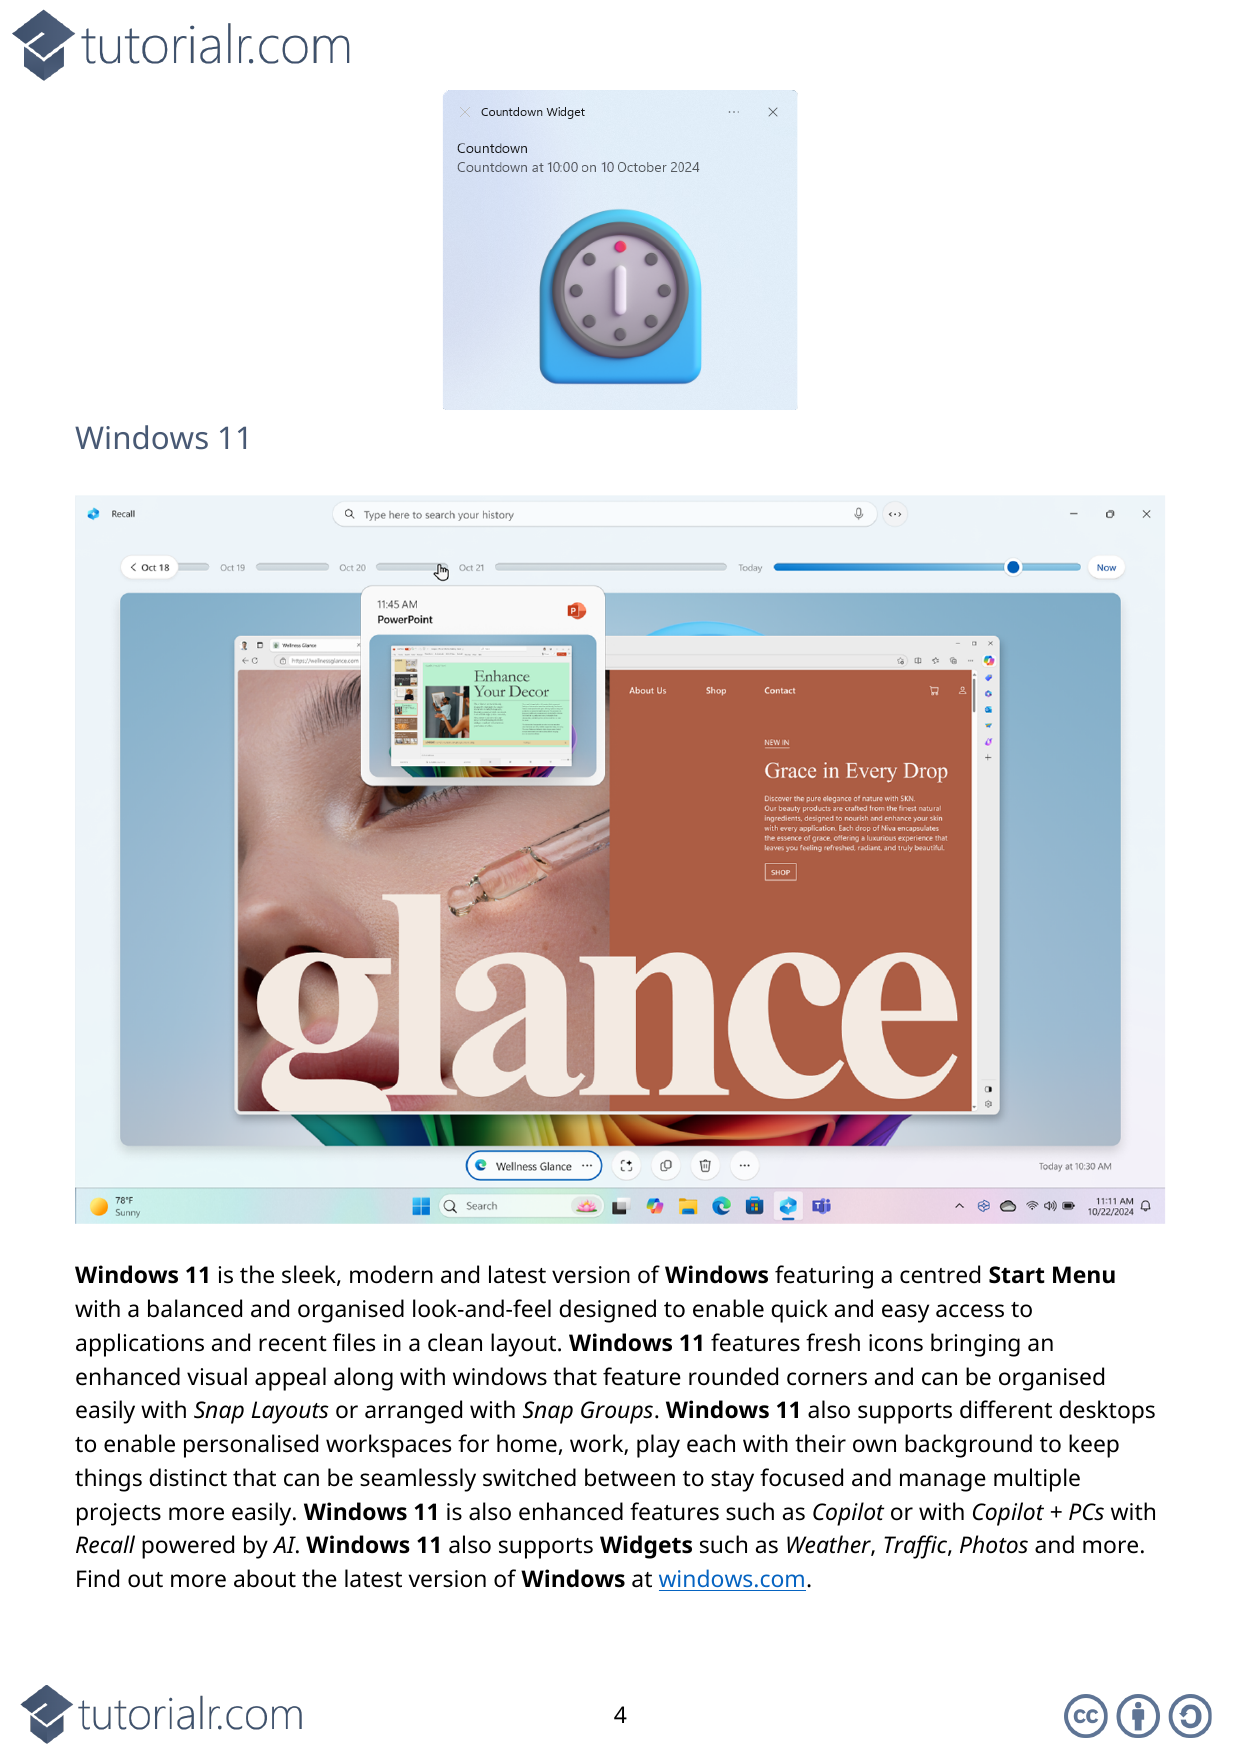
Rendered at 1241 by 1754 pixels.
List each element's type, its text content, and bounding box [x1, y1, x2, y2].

picture [8, 9, 363, 81]
picture [1064, 1694, 1212, 1738]
subtitle Windows 11 [75, 416, 1165, 459]
picture [75, 495, 1166, 1224]
picture [17, 1685, 313, 1744]
text Windows 11 is the sleek, modern and latest version of Windows featuring a centred Start Menu with a balanced and organised look-and-feel designed to enable quick and easy access to applications and recent files in a clean layout. Windows 11 features fresh icons bringing an enhanced visual appeal along with windows that feature rounded corners and can be organised easily with Snap Layouts or arranged with Snap Groups. Windows 11 also supports different desktops to enable personalised workspaces for home, work, play each with their own background to keep things distinct that can be seamlessly switched between to stay focused and manage multiple projects more easily. Windows 11 is also enhanced features such as Copilot or with Copilot + PCs with Recall powered by AI. Windows 11 also supports Widgets such as Weather, Traffic, Photos and more. Find out more about the latest version of Windows at windows.com. [75, 1259, 1165, 1594]
picture [442, 90, 798, 410]
